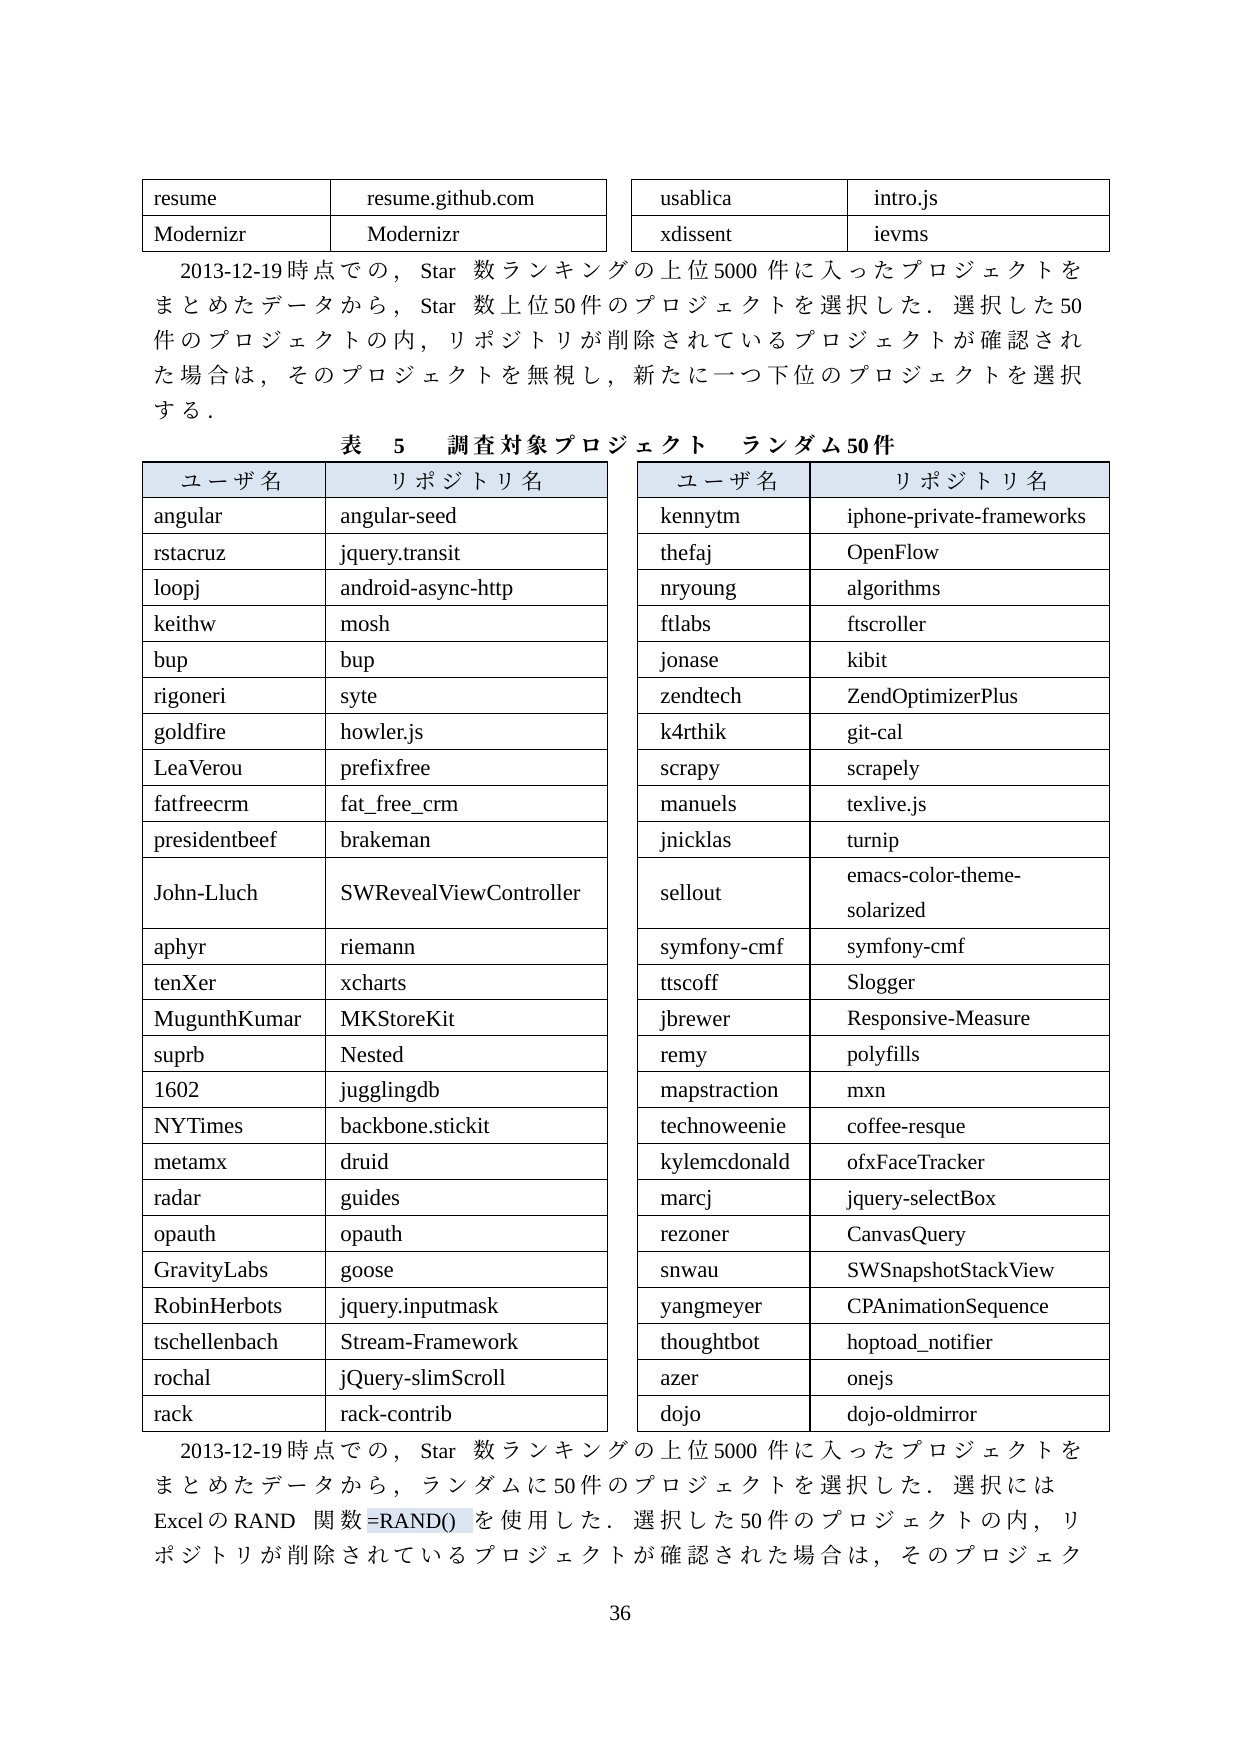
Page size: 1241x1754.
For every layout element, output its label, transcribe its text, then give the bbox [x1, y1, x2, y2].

table_cell ZendOptimizerPlus [811, 678, 1109, 713]
table_cell keithw [143, 606, 325, 641]
table_cell SWSnapshotStackView [811, 1252, 1109, 1287]
table_cell howler.js [326, 714, 607, 749]
table_cell [608, 1215, 637, 1251]
table_cell [608, 1035, 637, 1071]
table_cell rstacruz [143, 534, 325, 569]
table_cell rigoneri [143, 678, 325, 713]
table_cell jnicklas [638, 822, 809, 857]
table_cell yangmeyer [638, 1288, 809, 1323]
table_cell [608, 964, 637, 999]
table_header [608, 461, 637, 497]
table_cell presidentbeef [143, 822, 325, 857]
table_cell angular-seed [326, 498, 607, 533]
table_cell John-Lluch [143, 858, 325, 927]
table_cell Modernizr [143, 216, 330, 251]
table_cell [608, 1395, 637, 1431]
table_cell jquery.inputmask [326, 1288, 607, 1323]
table_cell resume.github.com [331, 180, 606, 215]
table_cell git-cal [811, 714, 1109, 749]
table_cell [608, 713, 637, 749]
table_header ユーザ名 [638, 463, 809, 497]
table_cell ttscoff [638, 965, 809, 999]
table_cell [607, 179, 631, 215]
table_cell [608, 641, 637, 677]
table_cell bup [143, 642, 325, 677]
table_cell opauth [326, 1216, 607, 1251]
table_cell [608, 1323, 637, 1359]
table_cell [608, 821, 637, 857]
table_cell intro.js [848, 180, 1109, 215]
table_cell opauth [143, 1216, 325, 1251]
table_cell [608, 749, 637, 785]
table_cell kibit [811, 642, 1109, 677]
table_cell guides [326, 1180, 607, 1215]
table_cell MKStoreKit [326, 1000, 607, 1035]
table_cell metamx [143, 1144, 325, 1179]
table_cell loopj [143, 570, 325, 605]
table_cell [608, 1287, 637, 1323]
table_cell rack [143, 1396, 325, 1431]
table_cell xdissent [632, 216, 847, 251]
table_cell k4rthik [638, 714, 809, 749]
table_cell manuels [638, 786, 809, 821]
table_cell xcharts [326, 965, 607, 999]
table_cell 1602 [143, 1072, 325, 1107]
table_cell iphone-private-frameworks [811, 498, 1109, 533]
table_cell tenXer [143, 965, 325, 999]
table_cell [608, 999, 637, 1035]
table_cell [608, 1359, 637, 1395]
table_cell SWRevealViewController [326, 858, 607, 927]
table_cell [608, 677, 637, 713]
table_cell GravityLabs [143, 1252, 325, 1287]
table_cell scrapy [638, 750, 809, 785]
table_cell hoptoad_notifier [811, 1324, 1109, 1359]
table_cell azer [638, 1360, 809, 1395]
table_cell turnip [811, 822, 1109, 857]
table_cell kylemcdonald [638, 1144, 809, 1179]
table_cell texlive.js [811, 786, 1109, 821]
table_cell brakeman [326, 822, 607, 857]
table_cell [608, 1143, 637, 1179]
table_cell bup [326, 642, 607, 677]
table_cell symfony-cmf [638, 929, 809, 963]
table_cell kennytm [638, 498, 809, 533]
table_cell Slogger [811, 965, 1109, 999]
table_cell emacs-color-theme-solarized [811, 858, 1109, 927]
table_cell dojo [638, 1396, 809, 1431]
table_cell dojo-oldmirror [811, 1396, 1109, 1431]
table_cell snwau [638, 1252, 809, 1287]
table_cell syte [326, 678, 607, 713]
table_cell riemann [326, 929, 607, 963]
table_cell jbrewer [638, 1000, 809, 1035]
table_cell [608, 1071, 637, 1107]
table_cell LeaVerou [143, 750, 325, 785]
table_cell jonase [638, 642, 809, 677]
table_cell aphyr [143, 929, 325, 963]
table_cell thoughtbot [638, 1324, 809, 1359]
table_cell RobinHerbots [143, 1288, 325, 1323]
table_cell jquery.transit [326, 534, 607, 569]
table_header リポジトリ名 [811, 463, 1109, 497]
table_cell OpenFlow [811, 534, 1109, 569]
table_cell jQuery-slimScroll [326, 1360, 607, 1395]
table_cell jquery-selectBox [811, 1180, 1109, 1215]
table_cell ftlabs [638, 606, 809, 641]
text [153, 1432, 1087, 1571]
table_cell mosh [326, 606, 607, 641]
table_cell prefixfree [326, 750, 607, 785]
table_cell coffee-resque [811, 1108, 1109, 1143]
table_cell Responsive-Measure [811, 1000, 1109, 1035]
table_cell mxn [811, 1072, 1109, 1107]
table_cell ofxFaceTracker [811, 1144, 1109, 1179]
table_cell mapstraction [638, 1072, 809, 1107]
table_cell CanvasQuery [811, 1216, 1109, 1251]
table_cell zendtech [638, 678, 809, 713]
table_cell marcj [638, 1180, 809, 1215]
table_cell [607, 215, 631, 251]
table_cell thefaj [638, 534, 809, 569]
table_cell [608, 1251, 637, 1287]
table_cell remy [638, 1036, 809, 1071]
table_header ユーザ名 [143, 463, 325, 497]
text 表 5 調査対象プロジェクト ランダム50件 [153, 426, 1087, 461]
table_cell rochal [143, 1360, 325, 1395]
table_cell MugunthKumar [143, 1000, 325, 1035]
table_cell rezoner [638, 1216, 809, 1251]
table_cell goose [326, 1252, 607, 1287]
table_cell nryoung [638, 570, 809, 605]
table_cell ftscroller [811, 606, 1109, 641]
table_cell Stream-Framework [326, 1324, 607, 1359]
table_cell symfony-cmf [811, 929, 1109, 963]
table_cell [608, 569, 637, 605]
table_cell goldfire [143, 714, 325, 749]
table_cell Nested [326, 1036, 607, 1071]
table_cell onejs [811, 1360, 1109, 1395]
table_cell [608, 928, 637, 963]
table_cell jugglingdb [326, 1072, 607, 1107]
table_cell Modernizr [331, 216, 606, 251]
table_cell algorithms [811, 570, 1109, 605]
table_cell [608, 1179, 637, 1215]
table_cell usablica [632, 180, 847, 215]
table_cell [608, 857, 637, 927]
table_cell suprb [143, 1036, 325, 1071]
table_cell android-async-http [326, 570, 607, 605]
table_cell NYTimes [143, 1108, 325, 1143]
table_cell [608, 533, 637, 569]
table_cell radar [143, 1180, 325, 1215]
table_cell technoweenie [638, 1108, 809, 1143]
table_cell tschellenbach [143, 1324, 325, 1359]
text 2013-12-19時点での，Star数ランキングの上位5000件に入ったプロジェクトをまとめたデータから，Star数上位50件のプロジェクトを選択した．選択した50件のプロジェクトの内，リポジトリが削除されているプロジェクトが確認された場合は，そのプロジェクトを無視し，新たに一つ下位のプロジェクトを選択する． [153, 252, 1087, 426]
table_cell sellout [638, 858, 809, 927]
table_cell angular [143, 498, 325, 533]
table_cell scrapely [811, 750, 1109, 785]
table_cell [608, 605, 637, 641]
table_cell fatfreecrm [143, 786, 325, 821]
table_cell resume [143, 180, 330, 215]
table_cell [608, 785, 637, 821]
table_cell rack-contrib [326, 1396, 607, 1431]
table_cell fat_free_crm [326, 786, 607, 821]
table_cell CPAnimationSequence [811, 1288, 1109, 1323]
table_cell backbone.stickit [326, 1108, 607, 1143]
table_cell [608, 1107, 637, 1143]
table_header リポジトリ名 [326, 463, 607, 497]
table_cell [608, 497, 637, 533]
table_cell polyfills [811, 1036, 1109, 1071]
table_cell ievms [848, 216, 1109, 251]
table_cell druid [326, 1144, 607, 1179]
